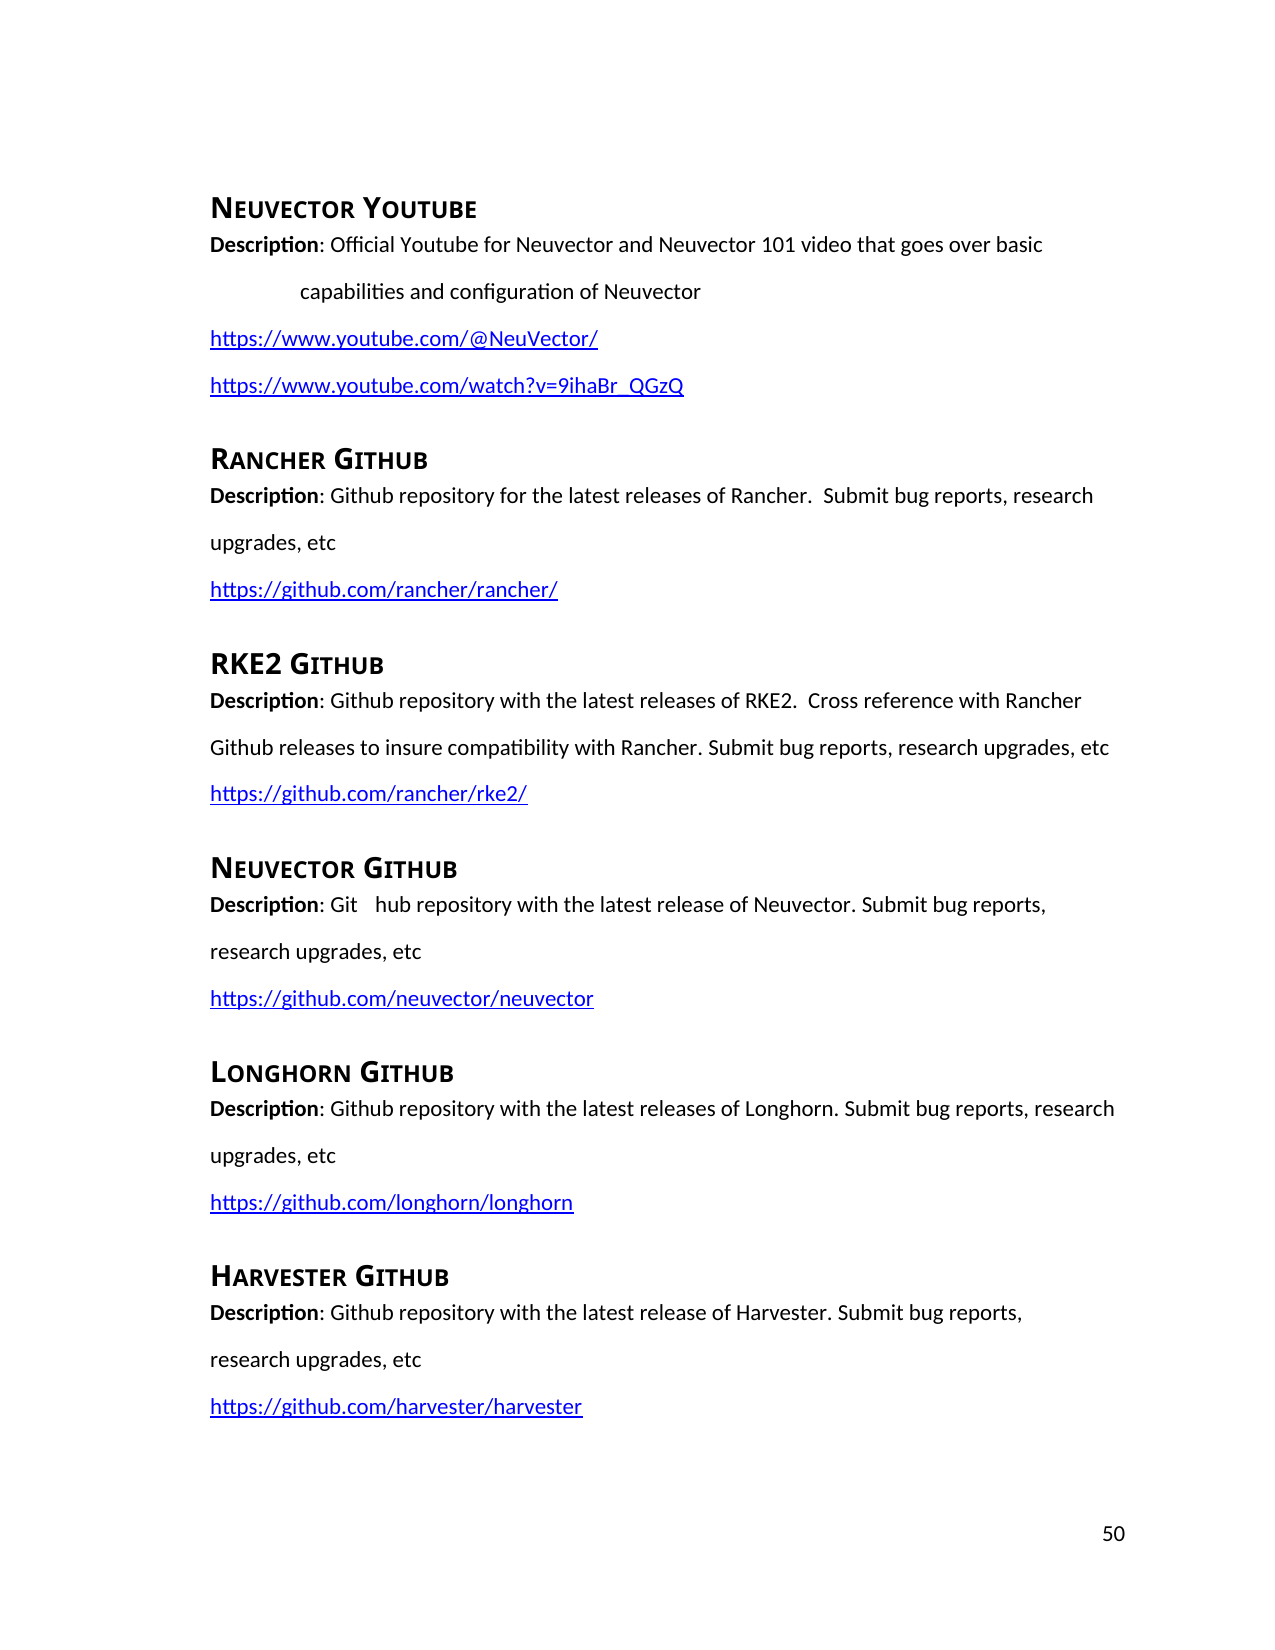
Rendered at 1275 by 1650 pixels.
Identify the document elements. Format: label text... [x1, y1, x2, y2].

text upgrades, etc [150, 1141, 1125, 1169]
text Description: Official Youtube for Neuvector and Neuvector 101 video that goes over basic [150, 230, 1125, 258]
text upgrades, etc [150, 528, 1125, 556]
text https://github.com/neuvector/neuvector [150, 984, 1125, 1012]
text Description: Github repository for the latest releases of Rancher. Submit bug reports, research [150, 481, 1125, 509]
subtitle Neuvector Github [210, 847, 1125, 887]
text https://www.youtube.com/@NeuVector/ [150, 324, 1125, 352]
subtitle RKE2 Github [210, 643, 1125, 683]
text https://github.com/harvester/harvester [150, 1392, 1125, 1420]
text https://github.com/longhorn/longhorn [150, 1188, 1125, 1216]
text Description: Github repository with the latest releases of RKE2. Cross reference with Rancher [150, 686, 1125, 714]
text research upgrades, etc [150, 937, 1125, 965]
text Description: Github repository with the latest release of Harvester. Submit bug reports, [150, 1298, 1125, 1327]
subtitle Longhorn Github [210, 1051, 1125, 1091]
text Github releases to insure compatibility with Rancher. Submit bug reports, research upgrades, etc [150, 733, 1125, 761]
text Description: Git hub repository with the latest release of Neuvector. Submit bug reports, [150, 890, 1125, 918]
subtitle Harvester Github [210, 1256, 1125, 1295]
subtitle Rancher Github [210, 439, 1125, 478]
text capabilities and configuration of Neuvector [300, 277, 1125, 305]
text research upgrades, etc [150, 1345, 1125, 1373]
text Description: Github repository with the latest releases of Longhorn. Submit bug reports, research [150, 1094, 1125, 1122]
text https://github.com/rancher/rancher/ [150, 575, 1125, 603]
subtitle Neuvector Youtube [210, 187, 1125, 227]
text https://github.com/rancher/rke2/ [150, 779, 1125, 807]
text https://www.youtube.com/watch?v=9ihaBr_QGzQ [150, 371, 1125, 399]
